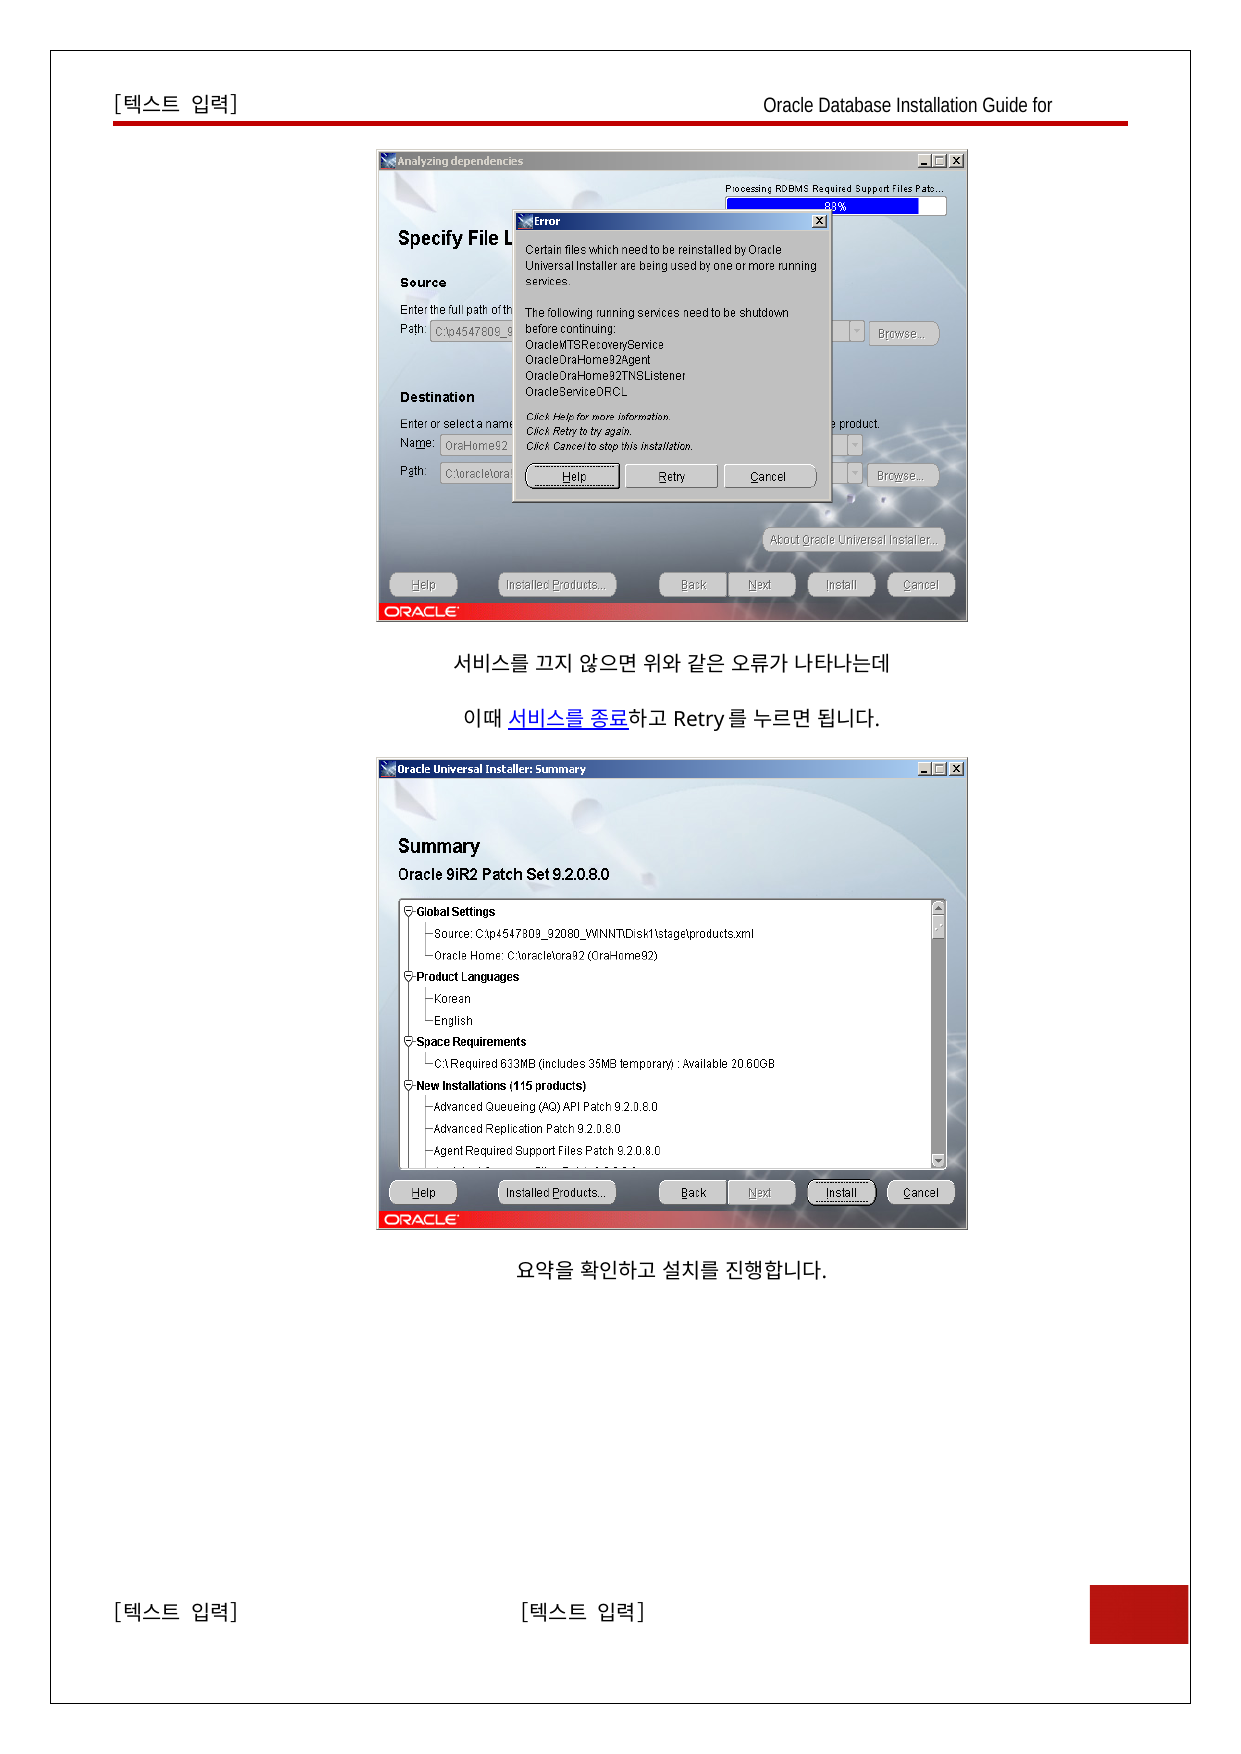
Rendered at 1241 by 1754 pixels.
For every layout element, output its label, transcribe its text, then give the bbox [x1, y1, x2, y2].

text 이때 서비스를 종료하고 Retry를 누르면 됩니다. [216, 702, 1128, 732]
picture [1089, 1585, 1189, 1644]
text 서비스를 끄지 않으면 위와 같은 오류가 나타나는데 [216, 647, 1128, 677]
picture [376, 757, 968, 1230]
text 요약을 확인하고 설치를 진행합니다. [216, 1254, 1128, 1285]
picture [376, 149, 968, 622]
